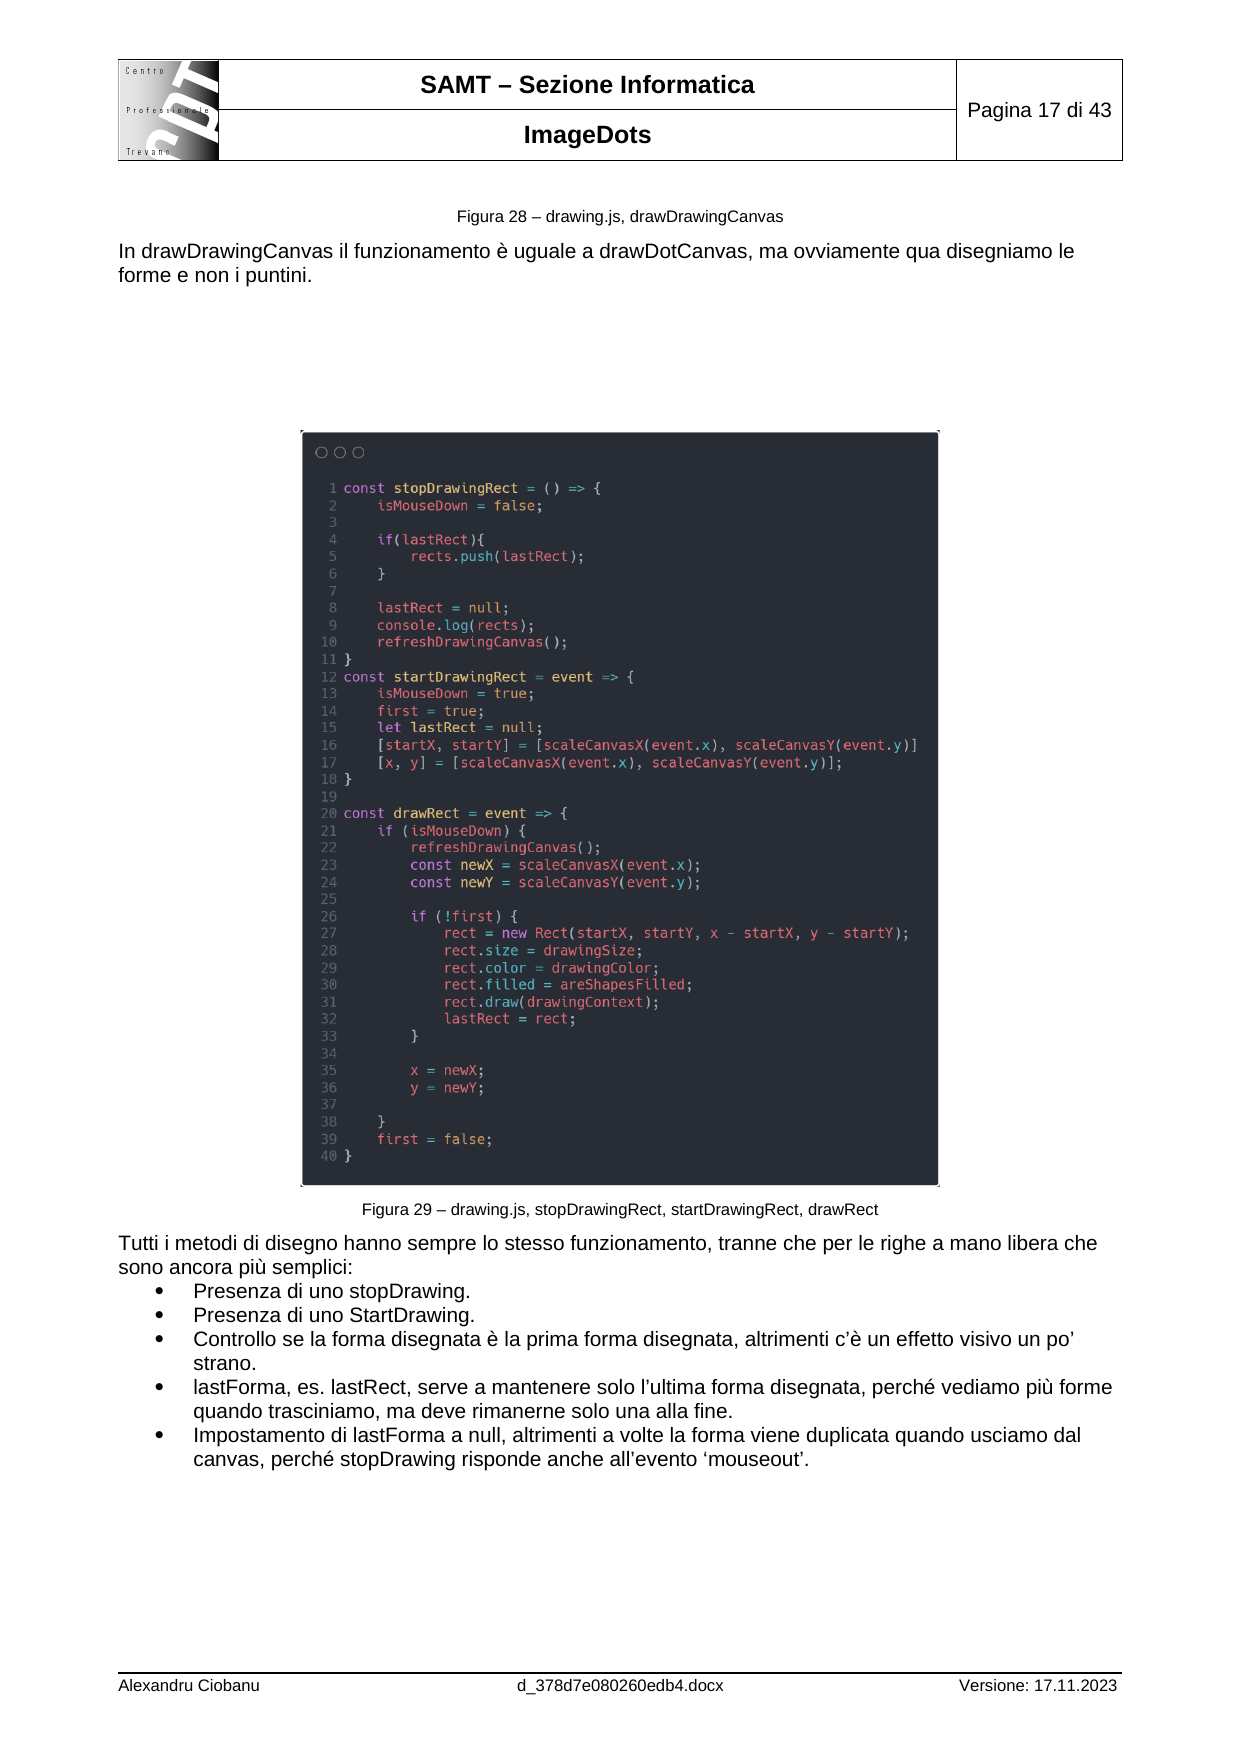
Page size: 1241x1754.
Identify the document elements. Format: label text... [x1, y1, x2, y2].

picture [300, 430, 940, 1187]
text In drawDrawingCanvas il funzionamento è uguale a drawDotCanvas, ma ovviamente qua disegniamo le forme e non i puntini. [118, 238, 1122, 286]
picture [118, 60, 219, 160]
list Presenza di uno stopDrawing. [156, 1279, 1122, 1303]
text Figura 28 – drawing.js, drawDrawingCanvas [118, 207, 1122, 226]
list lastForma, es. lastRect, serve a mantenere solo l’ultima forma disegnata, perché vediamo più forme quando trasciniamo, ma deve rimanerne solo una alla fine. [156, 1375, 1122, 1423]
list Presenza di uno StartDrawing. [156, 1303, 1122, 1327]
list Controllo se la forma disegnata è la prima forma disegnata, altrimenti c’è un effetto visivo un po’ strano. [156, 1327, 1122, 1375]
text Figura 29 – drawing.js, stopDrawingRect, startDrawingRect, drawRect [118, 1199, 1122, 1219]
list Impostamento di lastForma a null, altrimenti a volte la forma viene duplicata quando usciamo dal canvas, perché stopDrawing risponde anche all’evento ‘mouseout’. [156, 1423, 1122, 1471]
text Tutti i metodi di disegno hanno sempre lo stesso funzionamento, tranne che per le righe a mano libera che sono ancora più semplici: [118, 1231, 1122, 1279]
